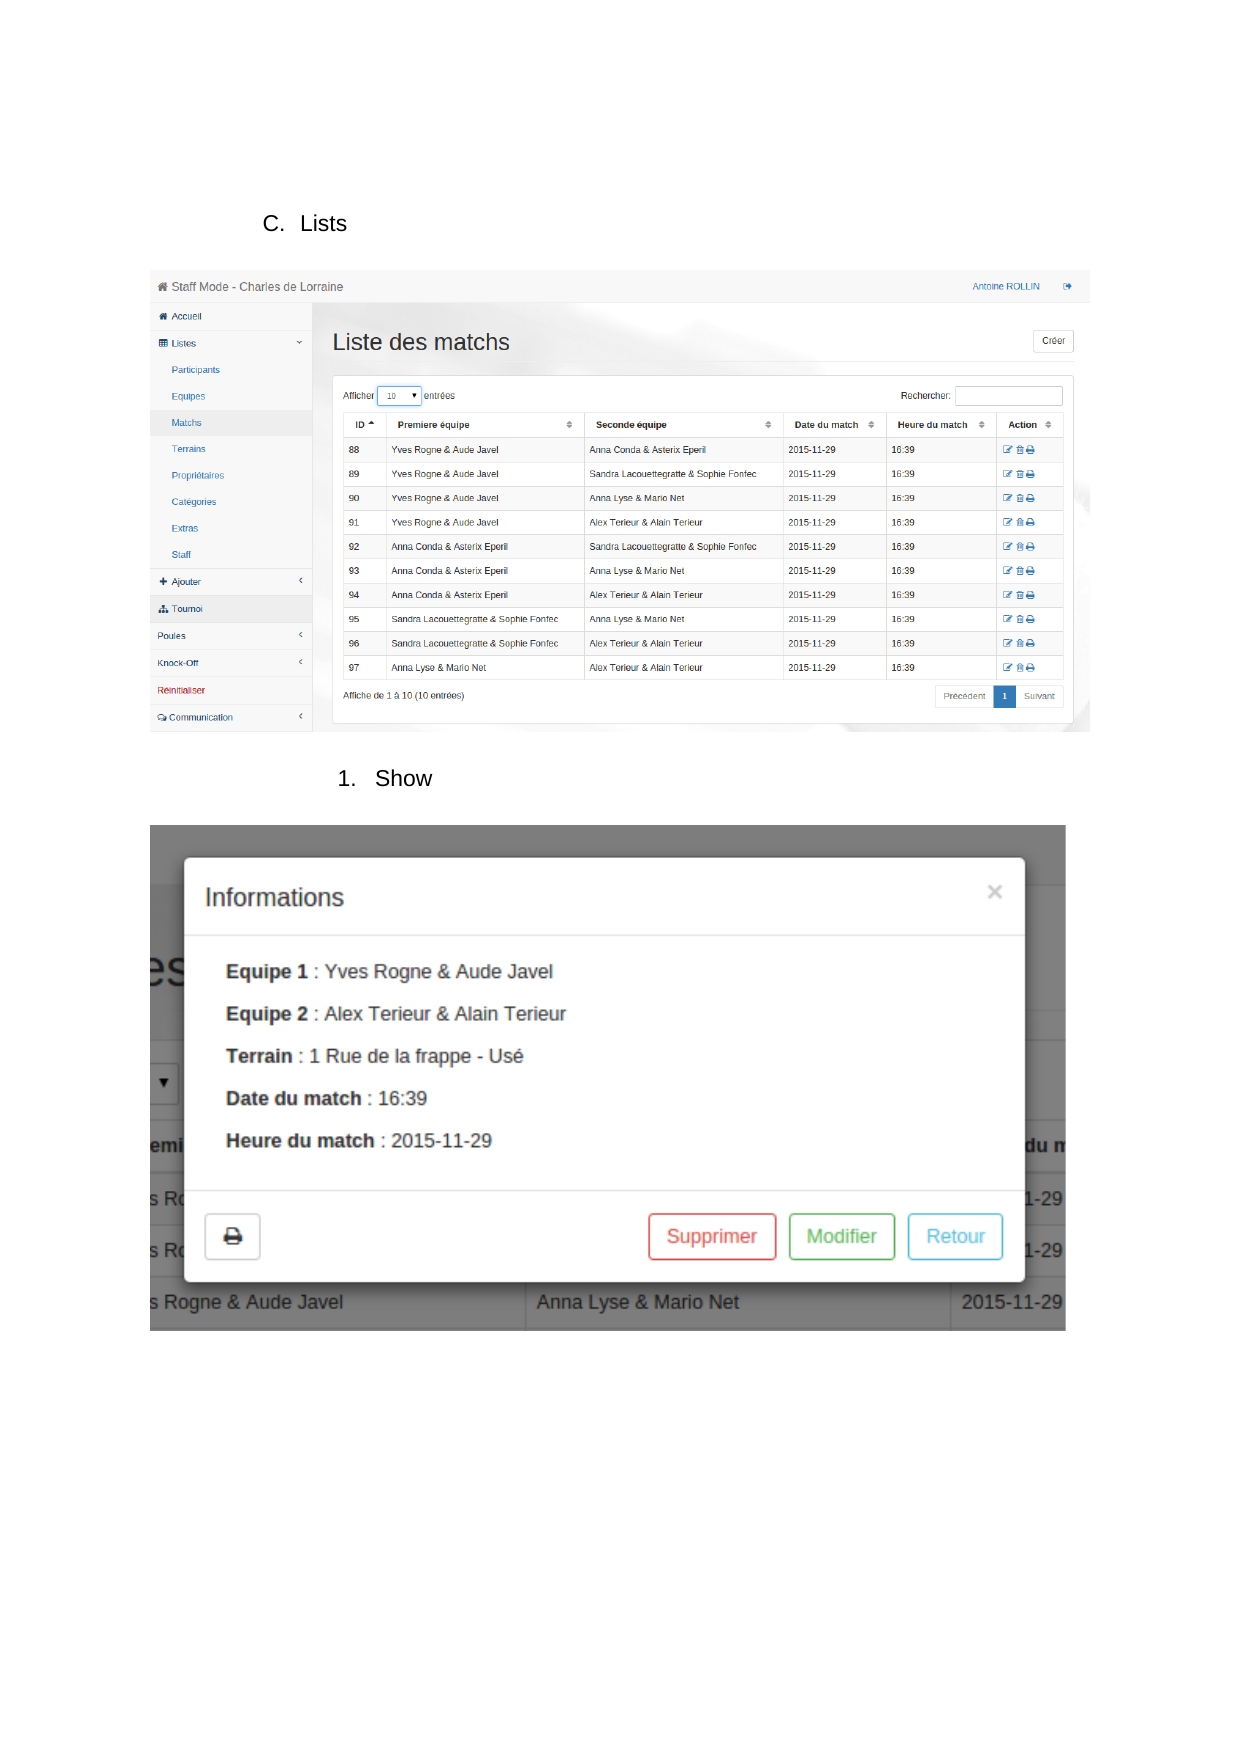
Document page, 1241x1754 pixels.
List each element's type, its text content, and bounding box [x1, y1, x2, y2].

list Show [337, 765, 1090, 792]
list Lists [262, 210, 1090, 237]
picture [150, 270, 1091, 732]
picture [150, 825, 1066, 1331]
